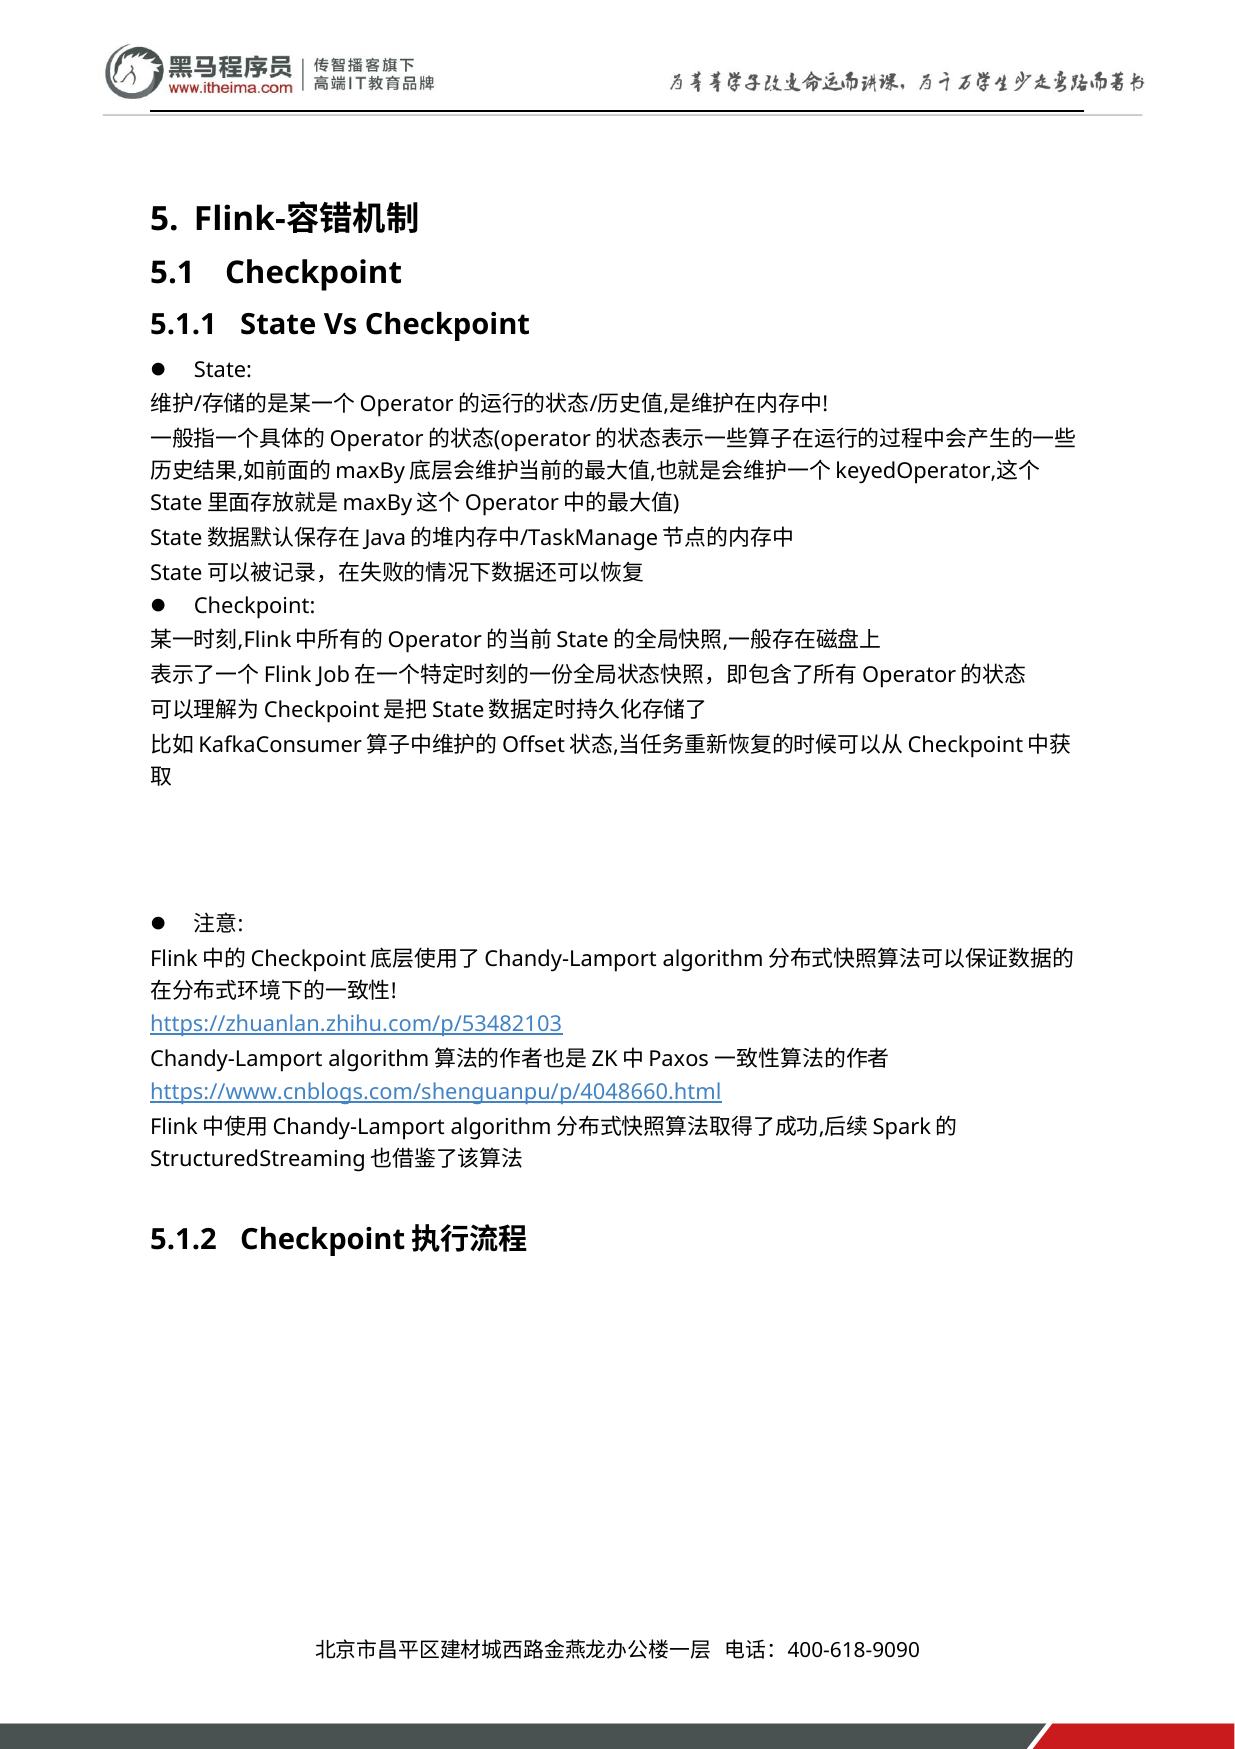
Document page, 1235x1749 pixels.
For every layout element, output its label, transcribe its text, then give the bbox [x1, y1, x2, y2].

list 注意: [150, 906, 1084, 938]
picture [0, 1664, 1235, 1749]
subtitle Checkpoint执行流程 [150, 1216, 1084, 1258]
text Flink中使用Chandy-Lamport algorithm分布式快照算法取得了成功,后续Spark的StructuredStreaming也借鉴了该算法 [150, 1109, 1084, 1172]
list Checkpoint: [150, 589, 1084, 619]
text Chandy-Lamport algorithm算法的作者也是ZK中Paxos 一致性算法的作者 [150, 1041, 1084, 1073]
subtitle Flink-容错机制 [150, 192, 1084, 240]
list State: [150, 353, 1084, 383]
text https://www.cnblogs.com/shenguanpu/p/4048660.html [150, 1076, 1084, 1106]
text 可以理解为Checkpoint是把State数据定时持久化存储了 [150, 692, 1084, 724]
list 某一时刻,Flink中所有的Operator的当前State的全局快照,一般存在磁盘上 [150, 622, 1084, 654]
picture [0, 0, 1235, 123]
text 一般指一个具体的Operator的状态(operator的状态表示一些算子在运行的过程中会产生的一些历史结果,如前面的maxBy底层会维护当前的最大值,也就是会维护一个keyedOperator,这个State里面存放就是maxBy这个Operator中的最大值) [150, 421, 1084, 517]
text 表示了一个Flink Job在一个特定时刻的一份全局状态快照，即包含了所有Operator的状态 [150, 657, 1084, 689]
text State数据默认保存在Java的堆内存中/TaskManage节点的内存中 [150, 520, 1084, 552]
text 比如KafkaConsumer算子中维护的Offset状态,当任务重新恢复的时候可以从Checkpoint中获取 [150, 727, 1084, 791]
text State可以被记录，在失败的情况下数据还可以恢复 [150, 555, 1084, 586]
text https://zhuanlan.zhihu.com/p/53482103 [150, 1008, 1084, 1038]
text Flink中的Checkpoint底层使用了Chandy-Lamport algorithm分布式快照算法可以保证数据的在分布式环境下的一致性! [150, 941, 1084, 1005]
subtitle State Vs Checkpoint [150, 303, 1084, 343]
subtitle Checkpoint [150, 250, 1084, 293]
list 维护/存储的是某一个Operator的运行的状态/历史值,是维护在内存中! [150, 386, 1084, 418]
